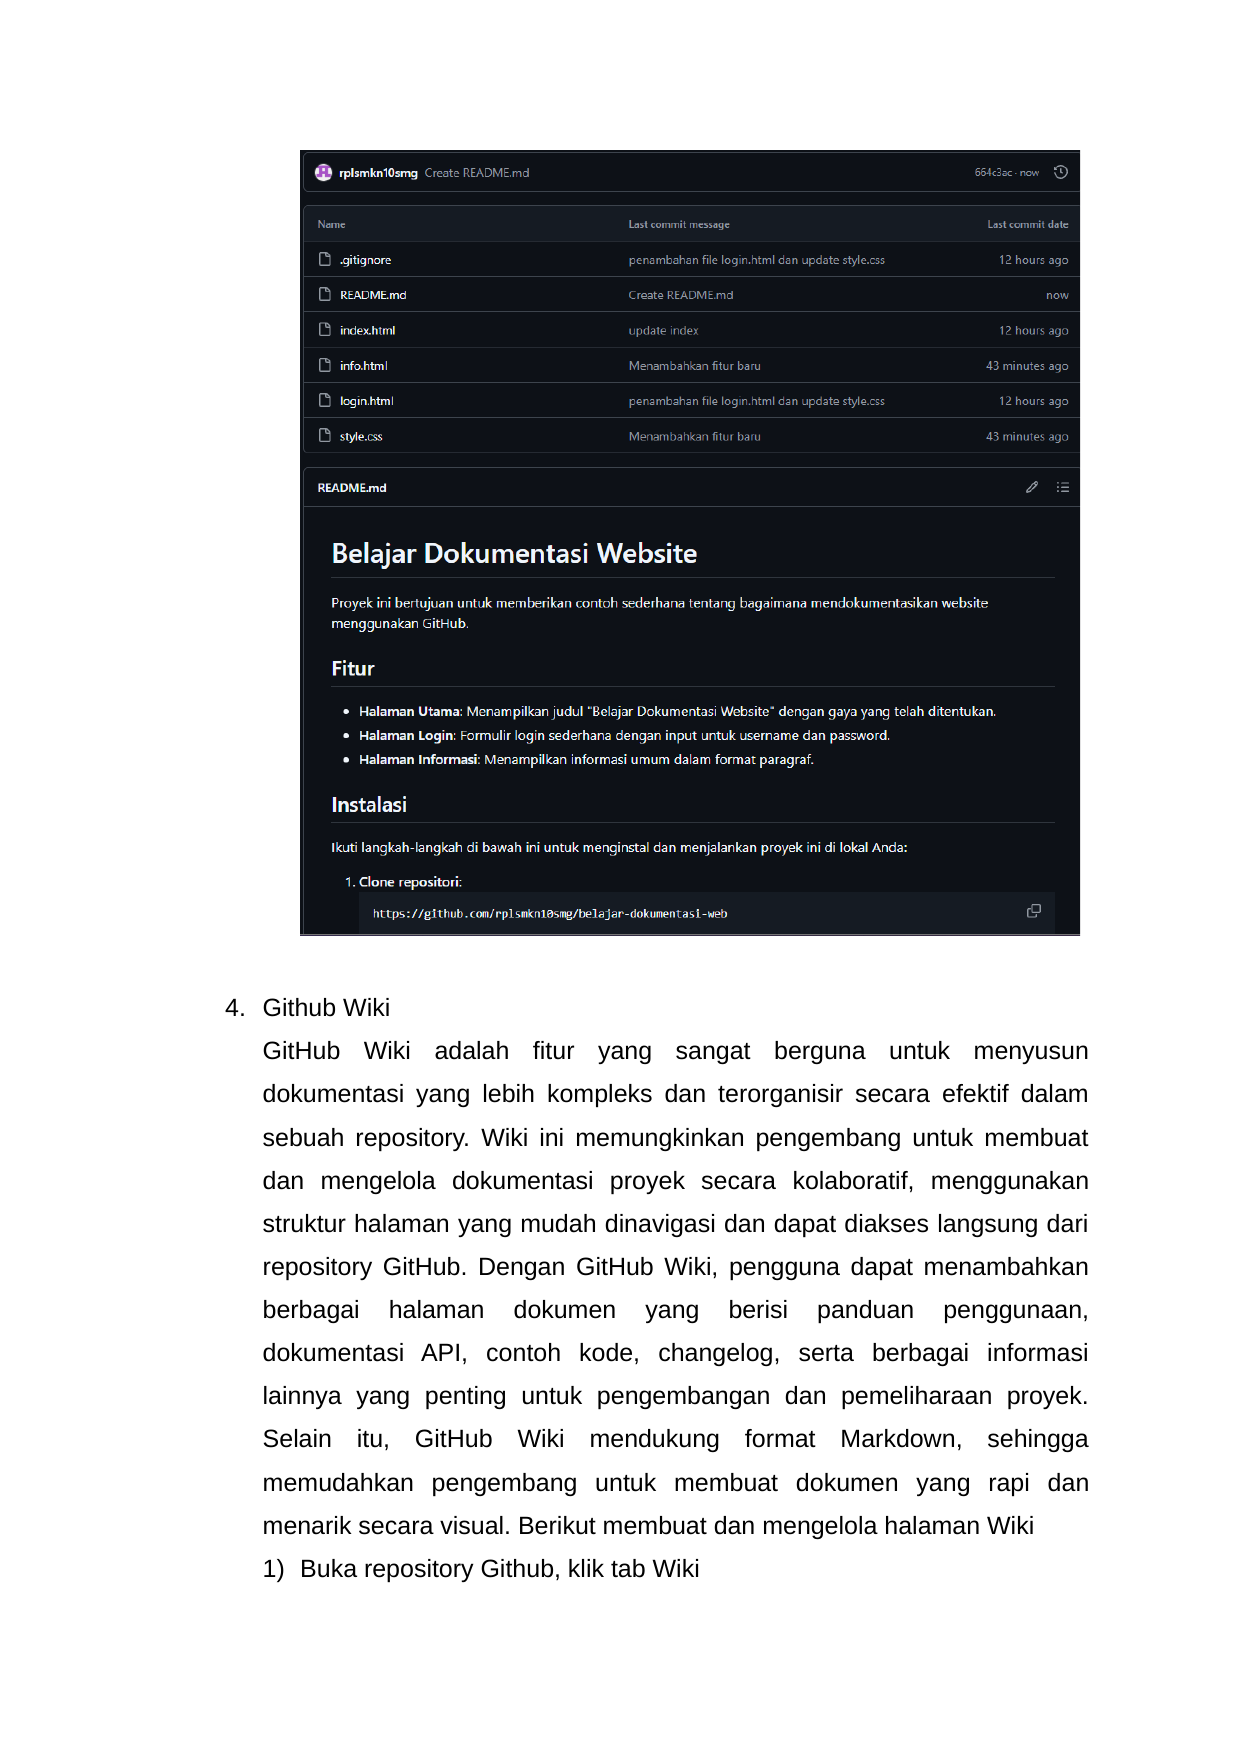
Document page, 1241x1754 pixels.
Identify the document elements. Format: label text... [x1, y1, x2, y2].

picture [300, 150, 1080, 936]
list Github Wiki [225, 993, 1090, 1022]
list Buka repository Github, klik tab Wiki [262, 1554, 1090, 1582]
list GitHub Wiki adalah fitur yang sangat berguna untuk menyusun dokumentasi yang lebih kompleks dan terorganisir secara efektif dalam sebuah repository. Wiki ini memungkinkan pengembang untuk membuat dan mengelola dokumentasi proyek secara kolaboratif, menggunakan struktur halaman yang mudah dinavigasi dan dapat diakses langsung dari repository GitHub. Dengan GitHub Wiki, pengguna dapat menambahkan berbagai halaman dokumen yang berisi panduan penggunaan, dokumentasi API, contoh kode, changelog, serta berbagai informasi lainnya yang penting untuk pengembangan dan pemeliharaan proyek. Selain itu, GitHub Wiki mendukung format Markdown, sehingga memudahkan pengembang untuk membuat dokumen yang rapi dan menarik secara visual. Berikut membuat dan mengelola halaman Wiki [262, 1036, 1090, 1539]
